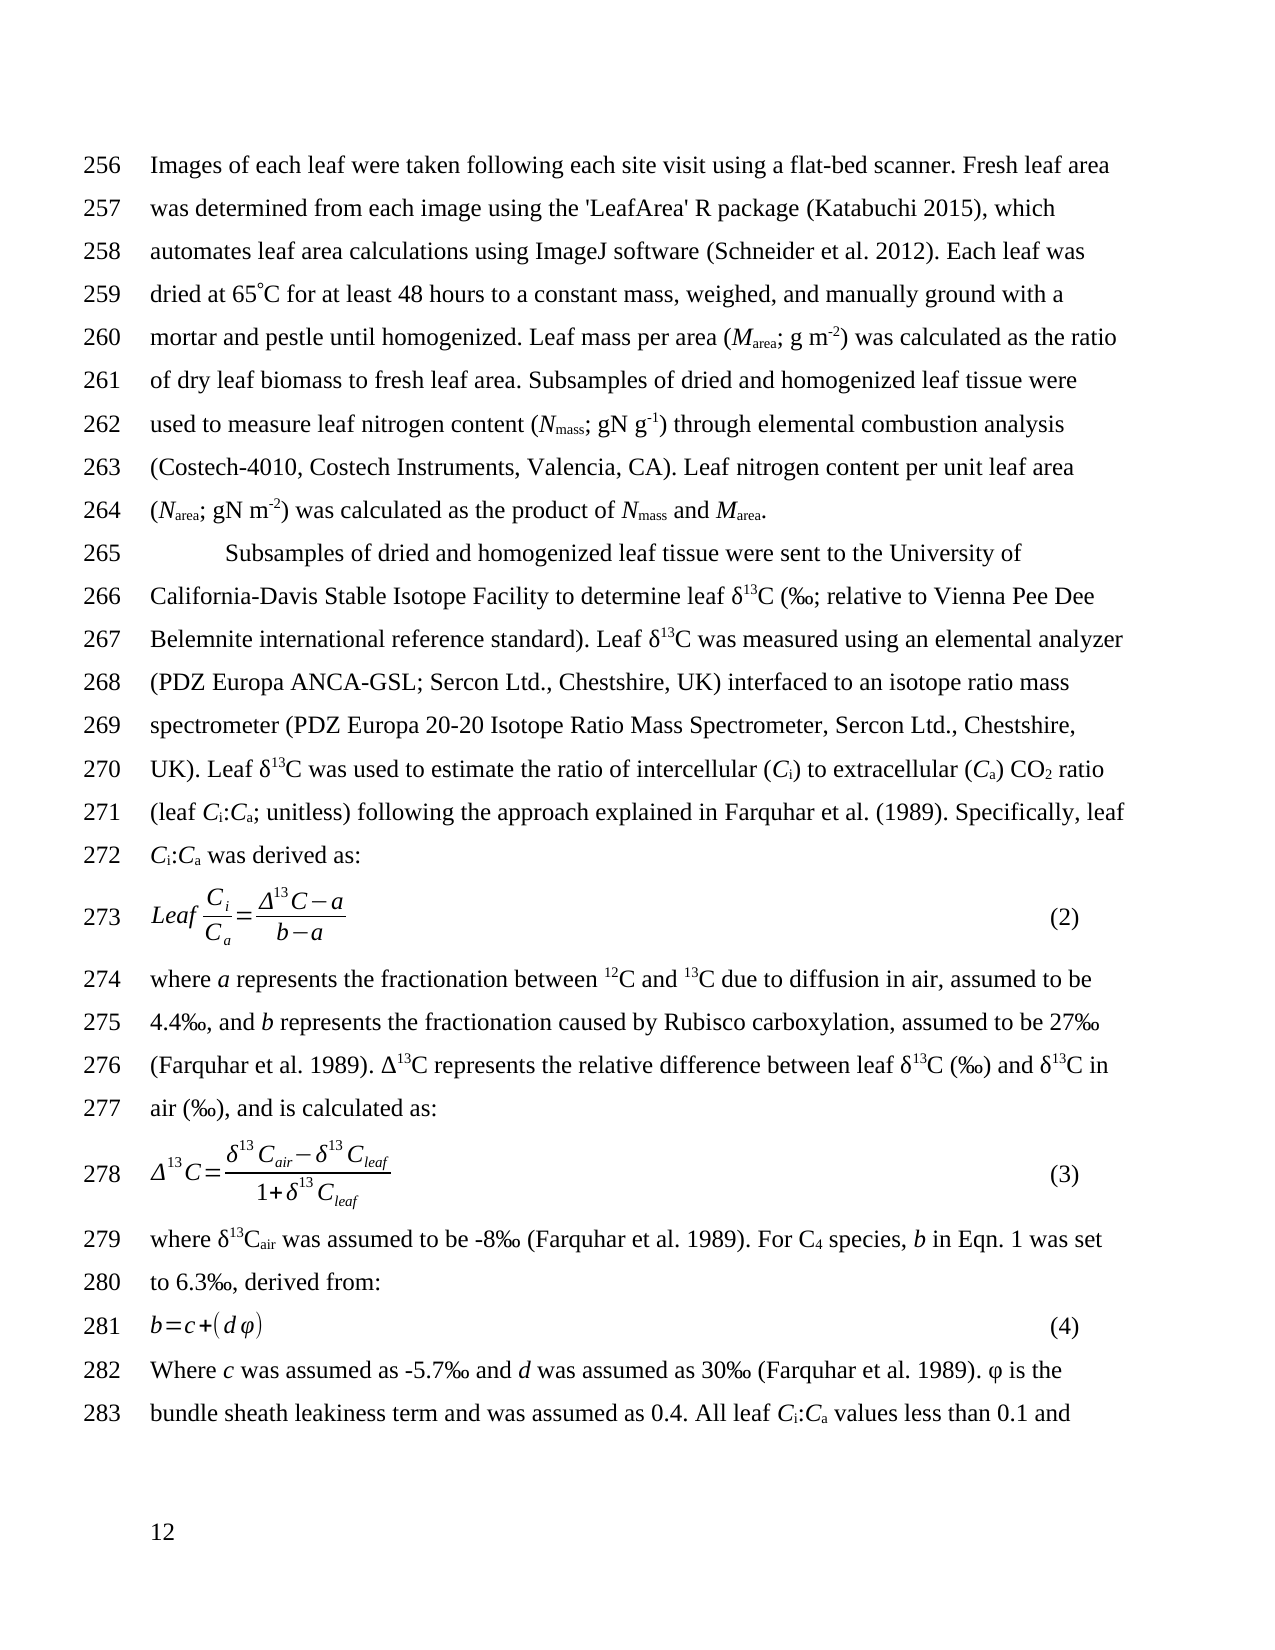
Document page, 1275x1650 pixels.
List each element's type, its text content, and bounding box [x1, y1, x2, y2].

text (4) [150, 1310, 1125, 1340]
text (3) [150, 1136, 1125, 1210]
text Images of each leaf were taken following each site visit using a flat-bed scanner. Fresh leaf area was determined from each image using the 'LeafArea' R package (Katabuchi 2015), which automates leaf area calculations using ImageJ software (Schneider et al. 2012). Each leaf was dried at 65C for at least 48 hours to a constant mass, weighed, and manually ground with a mortar and pestle until homogenized. Leaf mass per area (Marea; g m-2) was calculated as the ratio of dry leaf biomass to fresh leaf area. Subsamples of dried and homogenized leaf tissue were used to measure leaf nitrogen content (Nmass; gN g-1) through elemental combustion analysis (Costech-4010, Costech Instruments, Valencia, CA). Leaf nitrogen content per unit leaf area (Narea; gN m-2) was calculated as the product of Nmass and Marea. [150, 150, 1125, 524]
text Subsamples of dried and homogenized leaf tissue were sent to the University of California-Davis Stable Isotope Facility to determine leaf δ13C (‰; relative to Vienna Pee Dee Belemnite international reference standard). Leaf δ13C was measured using an elemental analyzer (PDZ Europa ANCA-GSL; Sercon Ltd., Chestshire, UK) interfaced to an isotope ratio mass spectrometer (PDZ Europa 20-20 Isotope Ratio Mass Spectrometer, Sercon Ltd., Chestshire, UK). Leaf δ13C was used to estimate the ratio of intercellular (Ci) to extracellular (Ca) CO2 ratio (leaf Ci:Ca; unitless) following the approach explained in Farquhar et al. (1989). Specifically, leaf Ci:Ca was derived as: [150, 538, 1125, 869]
text where δ13Cair was assumed to be -8‰ (Farquhar et al. 1989). For C4 species, b in Eqn. 1 was set to 6.3‰, derived from: [150, 1224, 1125, 1296]
text where a represents the fractionation between 12C and 13C due to diffusion in air, assumed to be 4.4‰, and b represents the fractionation caused by Rubisco carboxylation, assumed to be 27‰ (Farquhar et al. 1989). Δ13C represents the relative difference between leaf δ13C (‰) and δ13C in air (‰), and is calculated as: [150, 964, 1125, 1122]
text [150, 1355, 1125, 1427]
text (2) [150, 883, 1125, 949]
